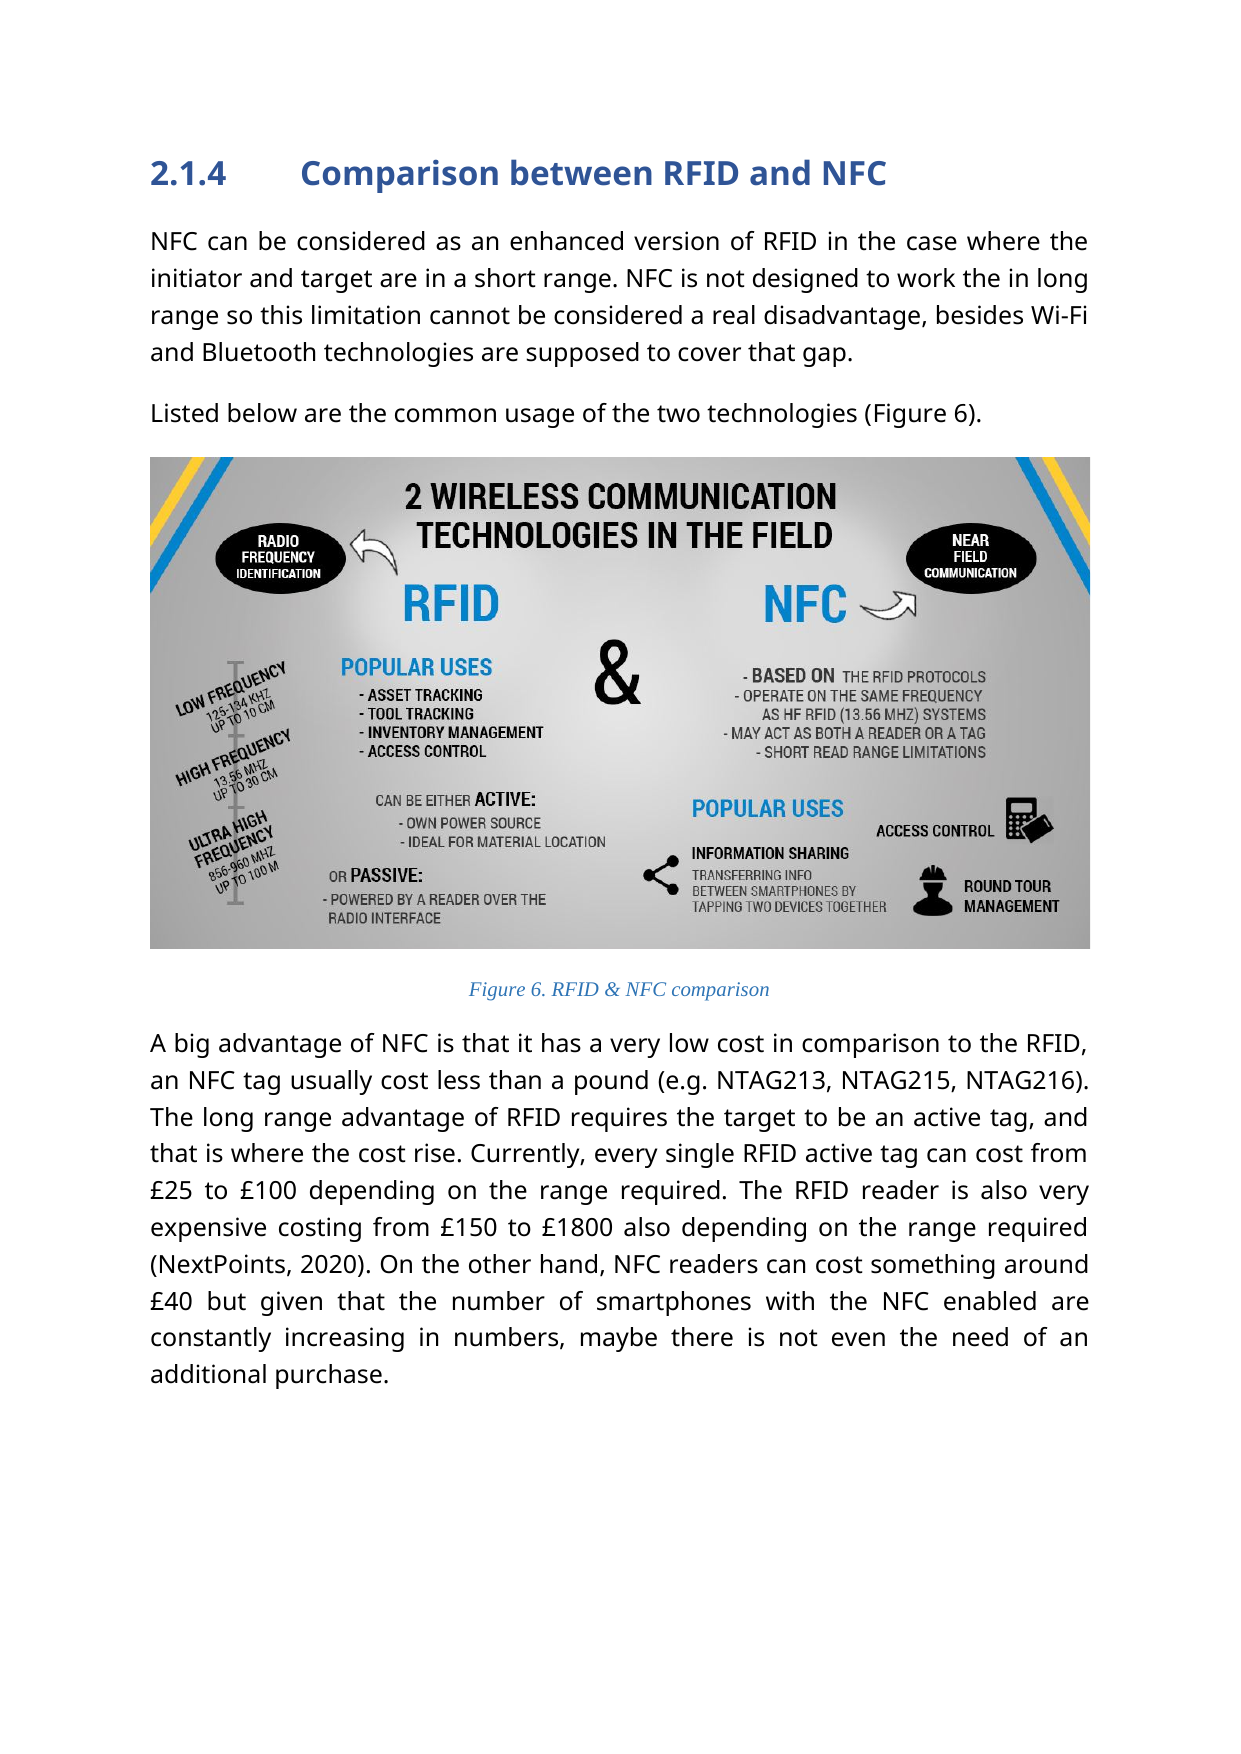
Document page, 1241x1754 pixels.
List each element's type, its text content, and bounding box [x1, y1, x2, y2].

text A big advantage of NFC is that it has a very low cost in comparison to the RFID, an NFC tag usually cost less than a pound (e.g. NTAG213, NTAG215, NTAG216). The long range advantage of RFID requires the target to be an active tag, and that is where the cost rise. Currently, every single RFID active tag can cost from £25 to £100 depending on the range required. The RFID reader is also very expensive costing from £150 to £1800 also depending on the range required . On the other hand, NFC readers can cost something around £40 but given that the number of smartphones with the NFC enabled are constantly increasing in numbers, maybe there is not even the need of an additional purchase. [150, 1026, 1090, 1391]
text NFC can be considered as an enhanced version of RFID in the case where the initiator and target are in a short range. NFC is not designed to work the in long range so this limitation cannot be considered a real disadvantage, besides Wi-Fi and Bluetooth technologies are supposed to cover that gap. [150, 224, 1090, 368]
subtitle Comparison between RFID and NFC [150, 150, 1090, 195]
picture [150, 457, 1091, 949]
text Listed below are the common usage of the two technologies (Figure 6). [150, 396, 1090, 430]
